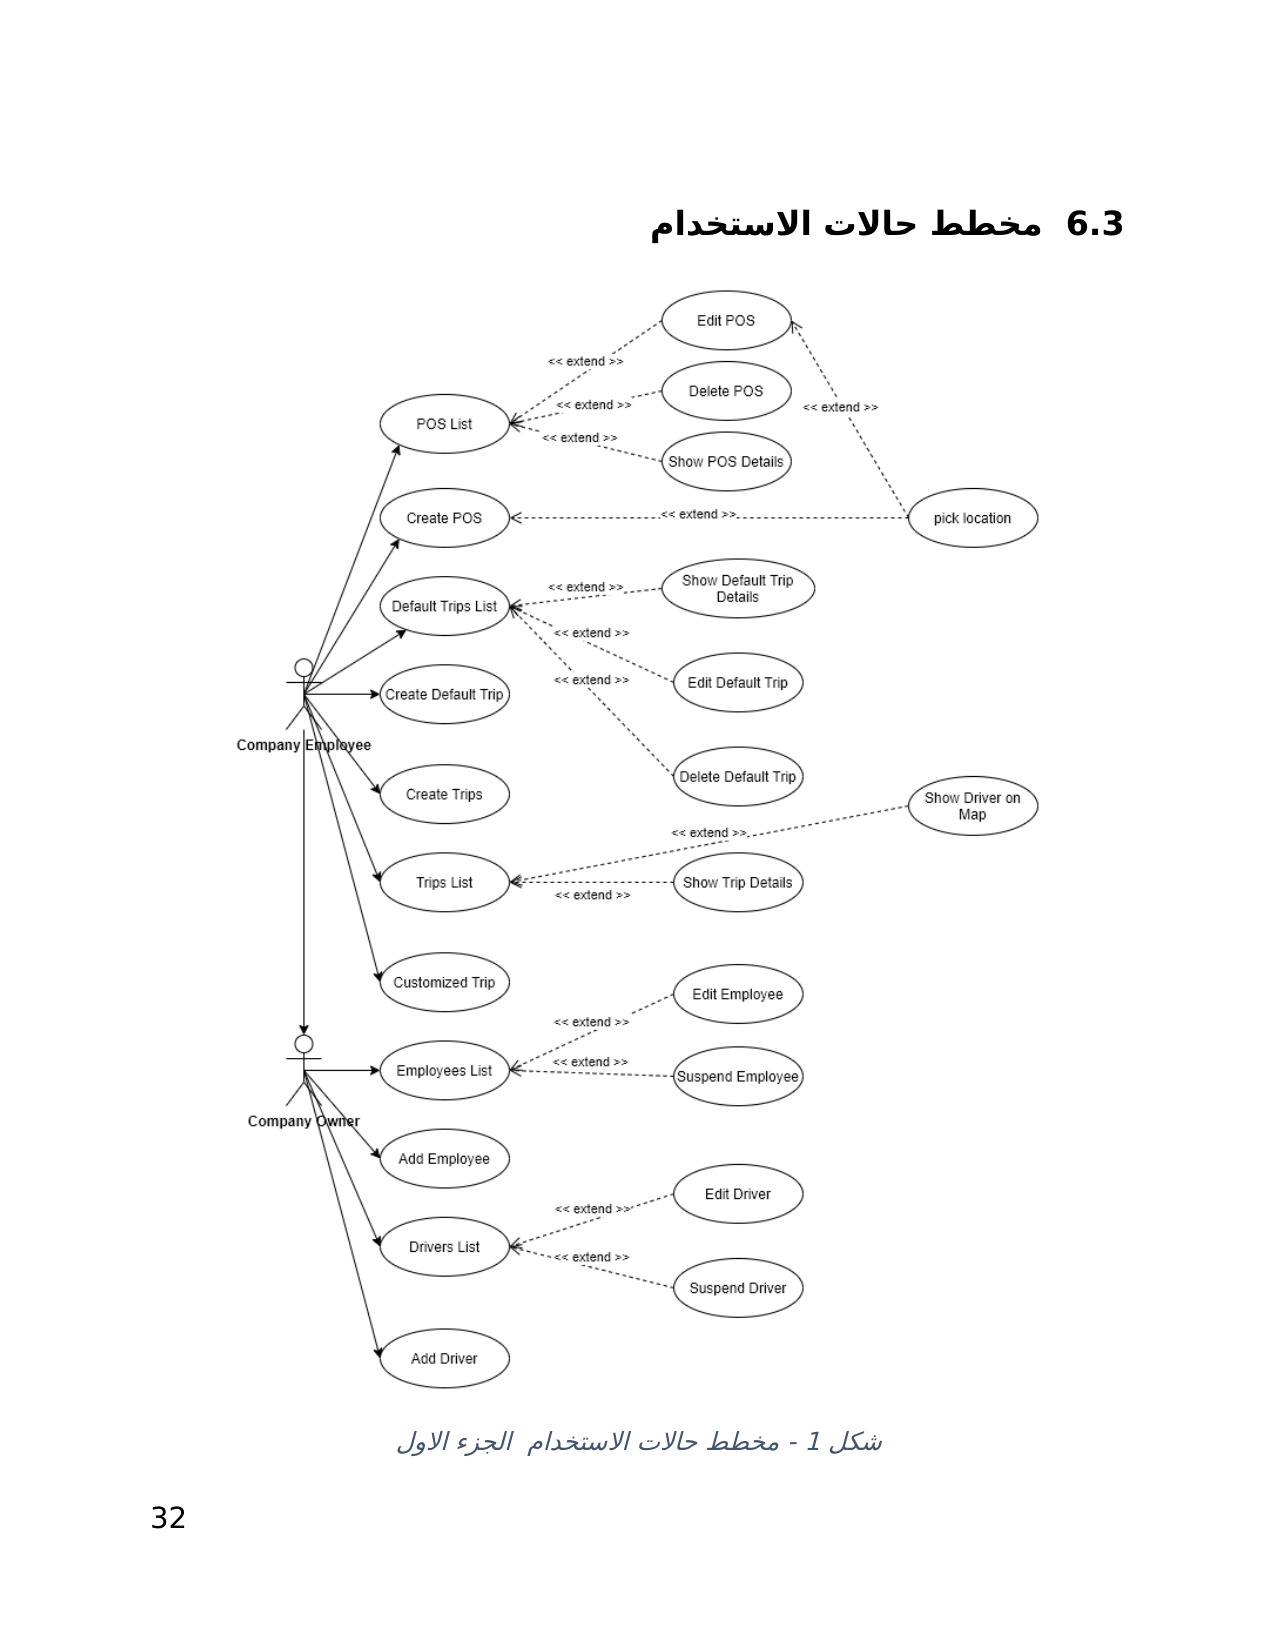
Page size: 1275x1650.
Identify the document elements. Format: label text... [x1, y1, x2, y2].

picture [213, 268, 1062, 1412]
title 6.3 مخطط حالات الاستخدام [150, 204, 1125, 243]
